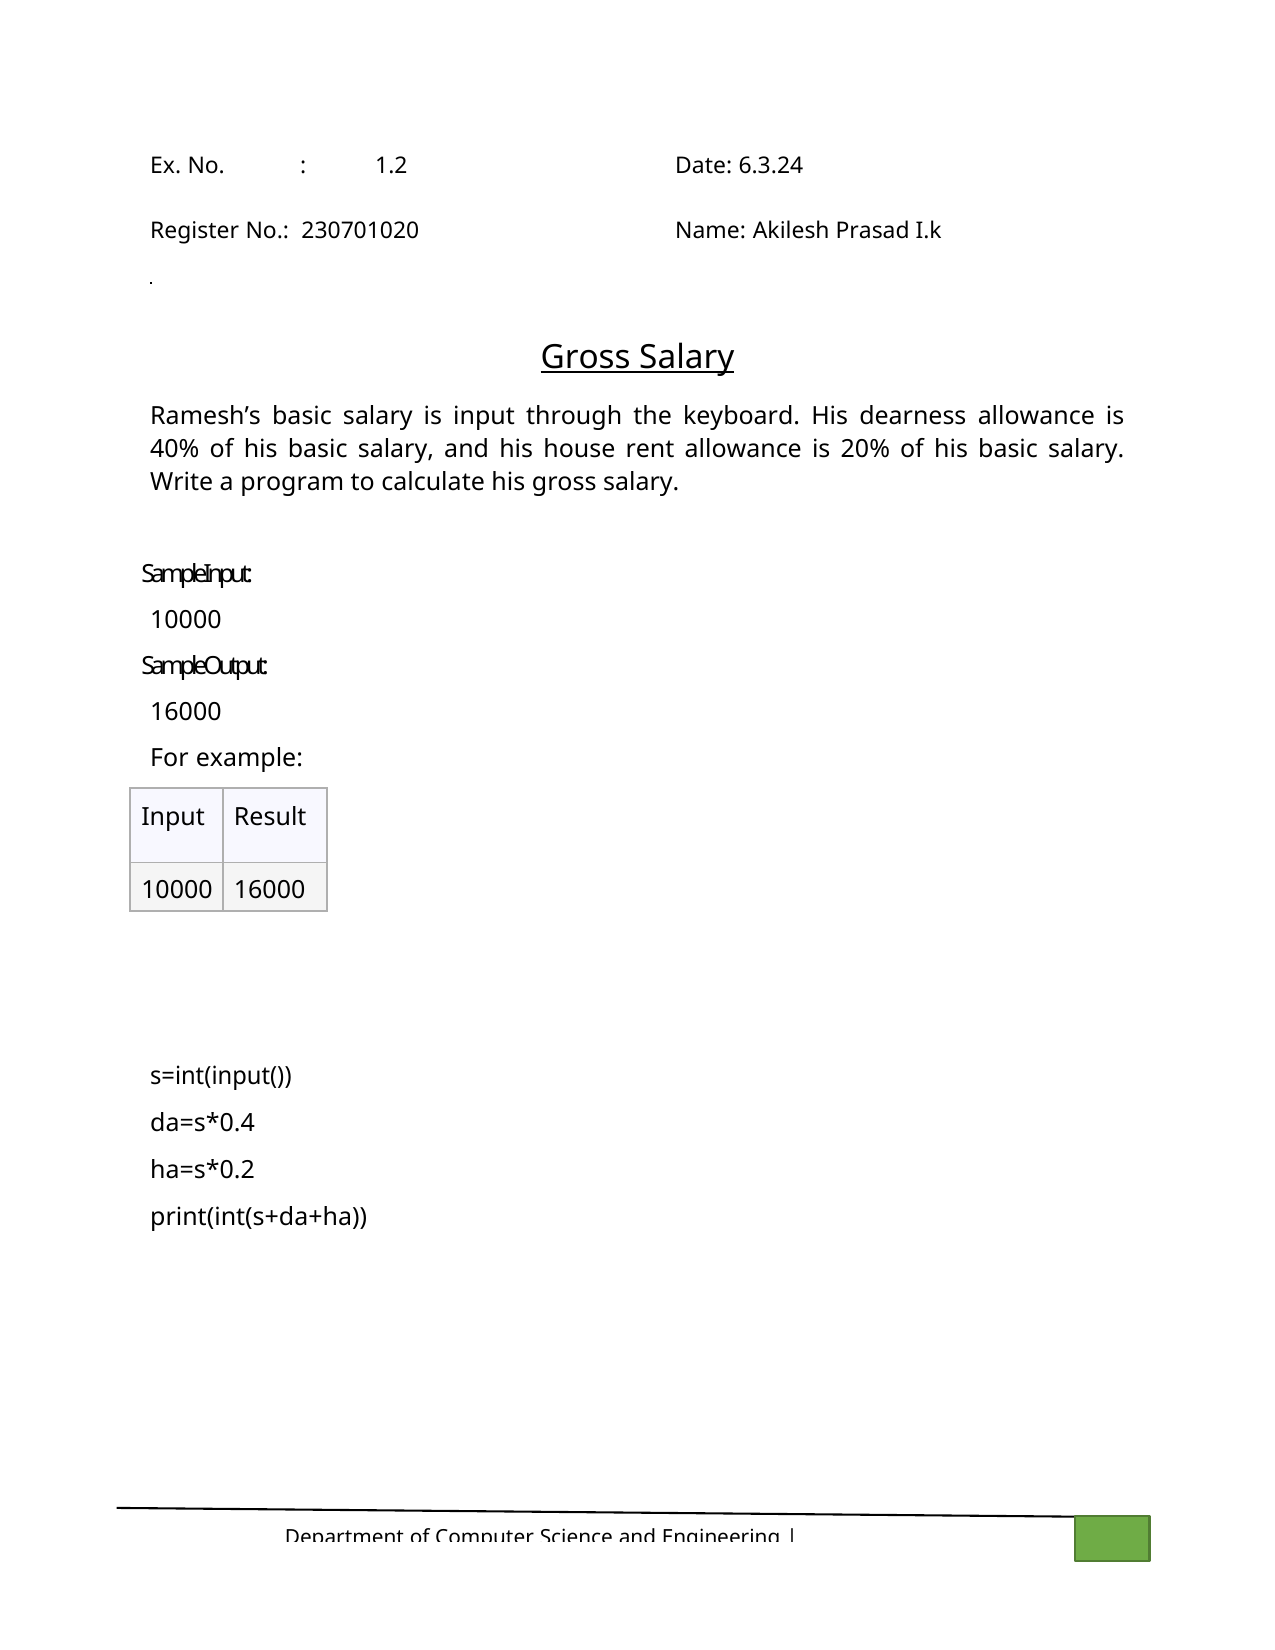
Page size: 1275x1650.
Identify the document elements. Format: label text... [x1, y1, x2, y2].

table_header Input [131, 789, 222, 862]
table_cell 16000 [224, 863, 326, 910]
text 16000 [150, 693, 1162, 727]
text 10000 [150, 602, 1162, 636]
text Ex. No. : 1.2 Date: 6.3.24 [150, 149, 1162, 181]
subtitle Gross Salary [148, 333, 1127, 378]
text SampleInput: [141, 556, 1162, 590]
text print(int(s+da+ha)) [150, 1199, 1162, 1233]
text Register No.: 230701020 Name: Akilesh Prasad I.k [150, 214, 1162, 245]
table_header Result [224, 789, 326, 862]
text SampleOutput: [141, 648, 1162, 682]
table_cell 10000 [131, 863, 222, 910]
text s=int(input()) da=s*0.4 ha=s*0.2 [150, 1057, 298, 1186]
text Ramesh’s basic salary is input through the keyboard. His dearness allowance is 40% of his basic salary, and his house rent allowance is 20% of his basic salary. Write a program to calculate his gross salary. [150, 398, 1125, 498]
text For example: [150, 739, 1162, 773]
